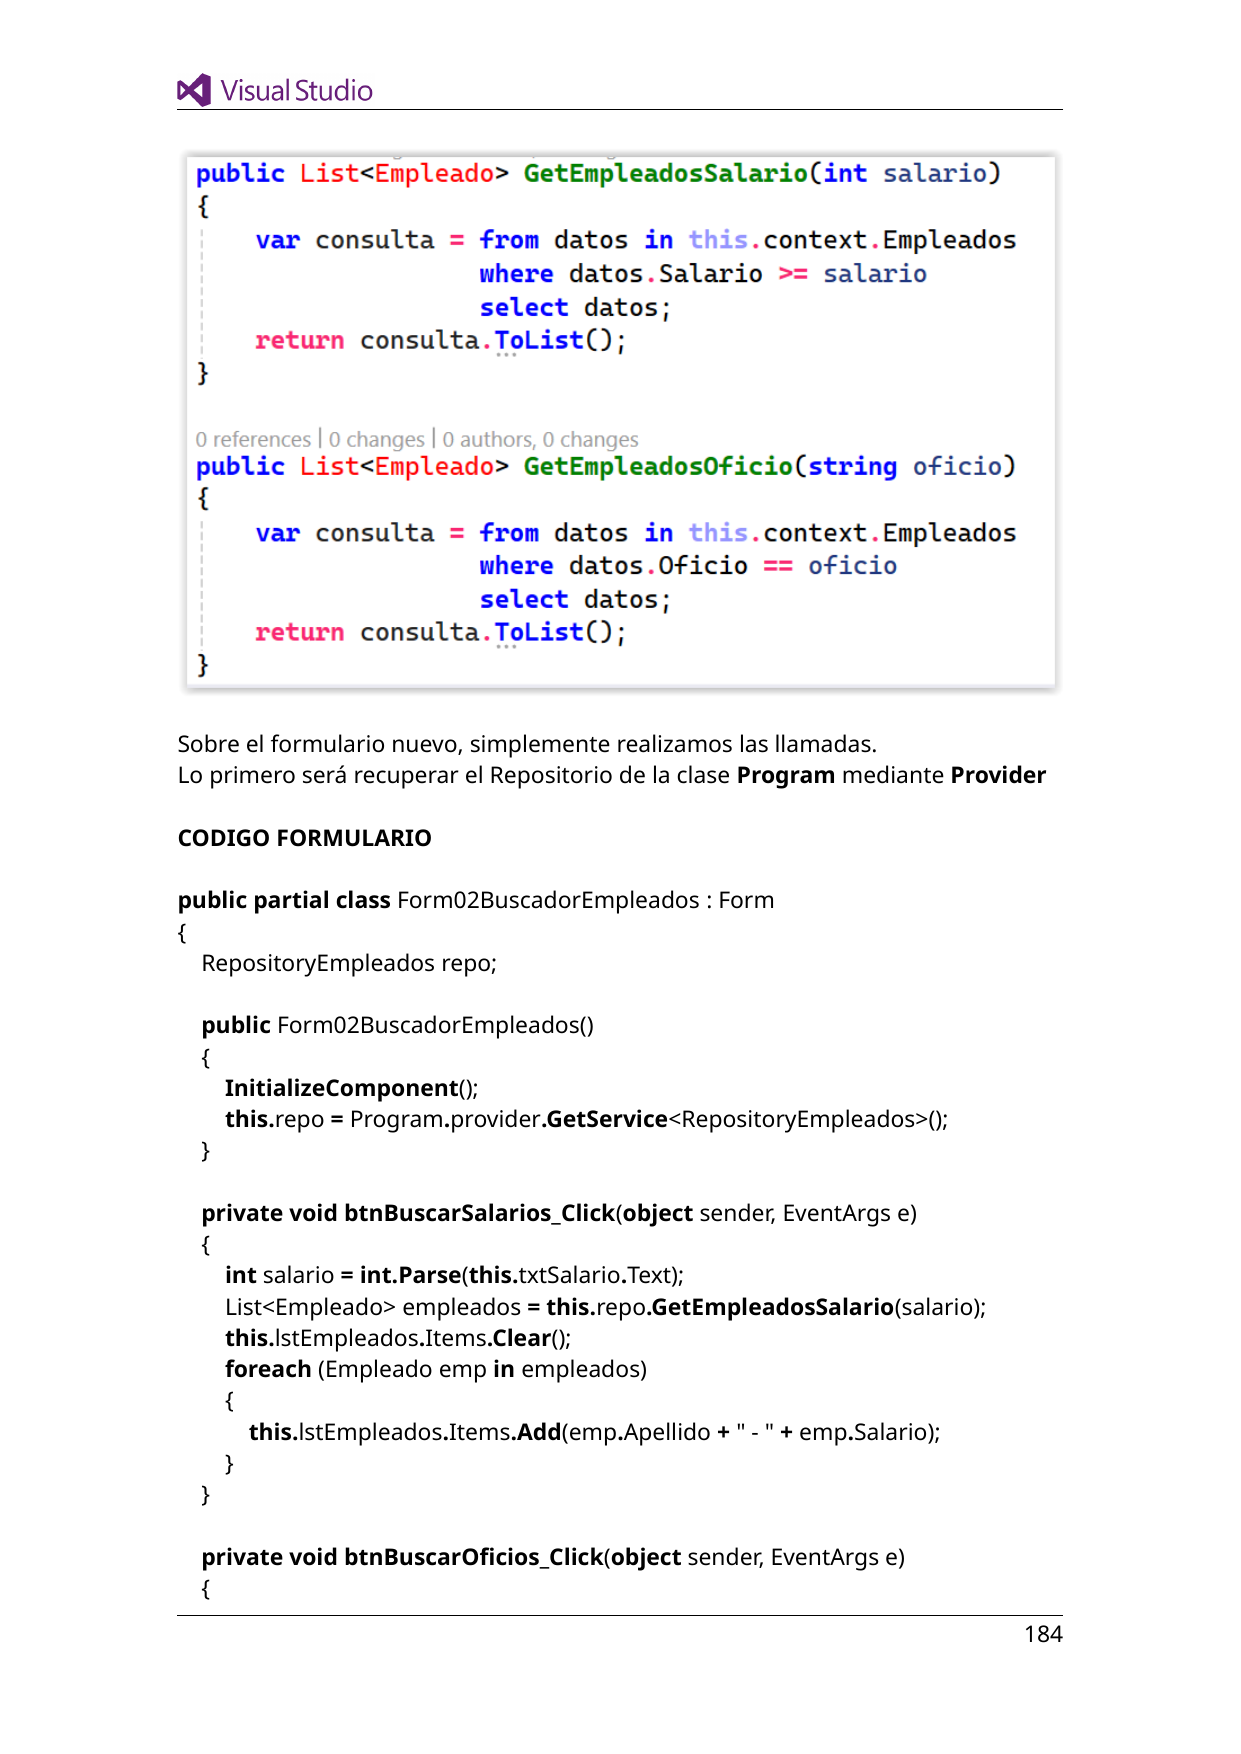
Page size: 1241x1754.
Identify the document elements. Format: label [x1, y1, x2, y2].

picture [177, 147, 1063, 697]
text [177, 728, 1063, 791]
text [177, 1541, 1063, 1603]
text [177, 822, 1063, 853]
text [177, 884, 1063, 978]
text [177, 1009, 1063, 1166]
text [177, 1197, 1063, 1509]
picture [177, 73, 375, 107]
